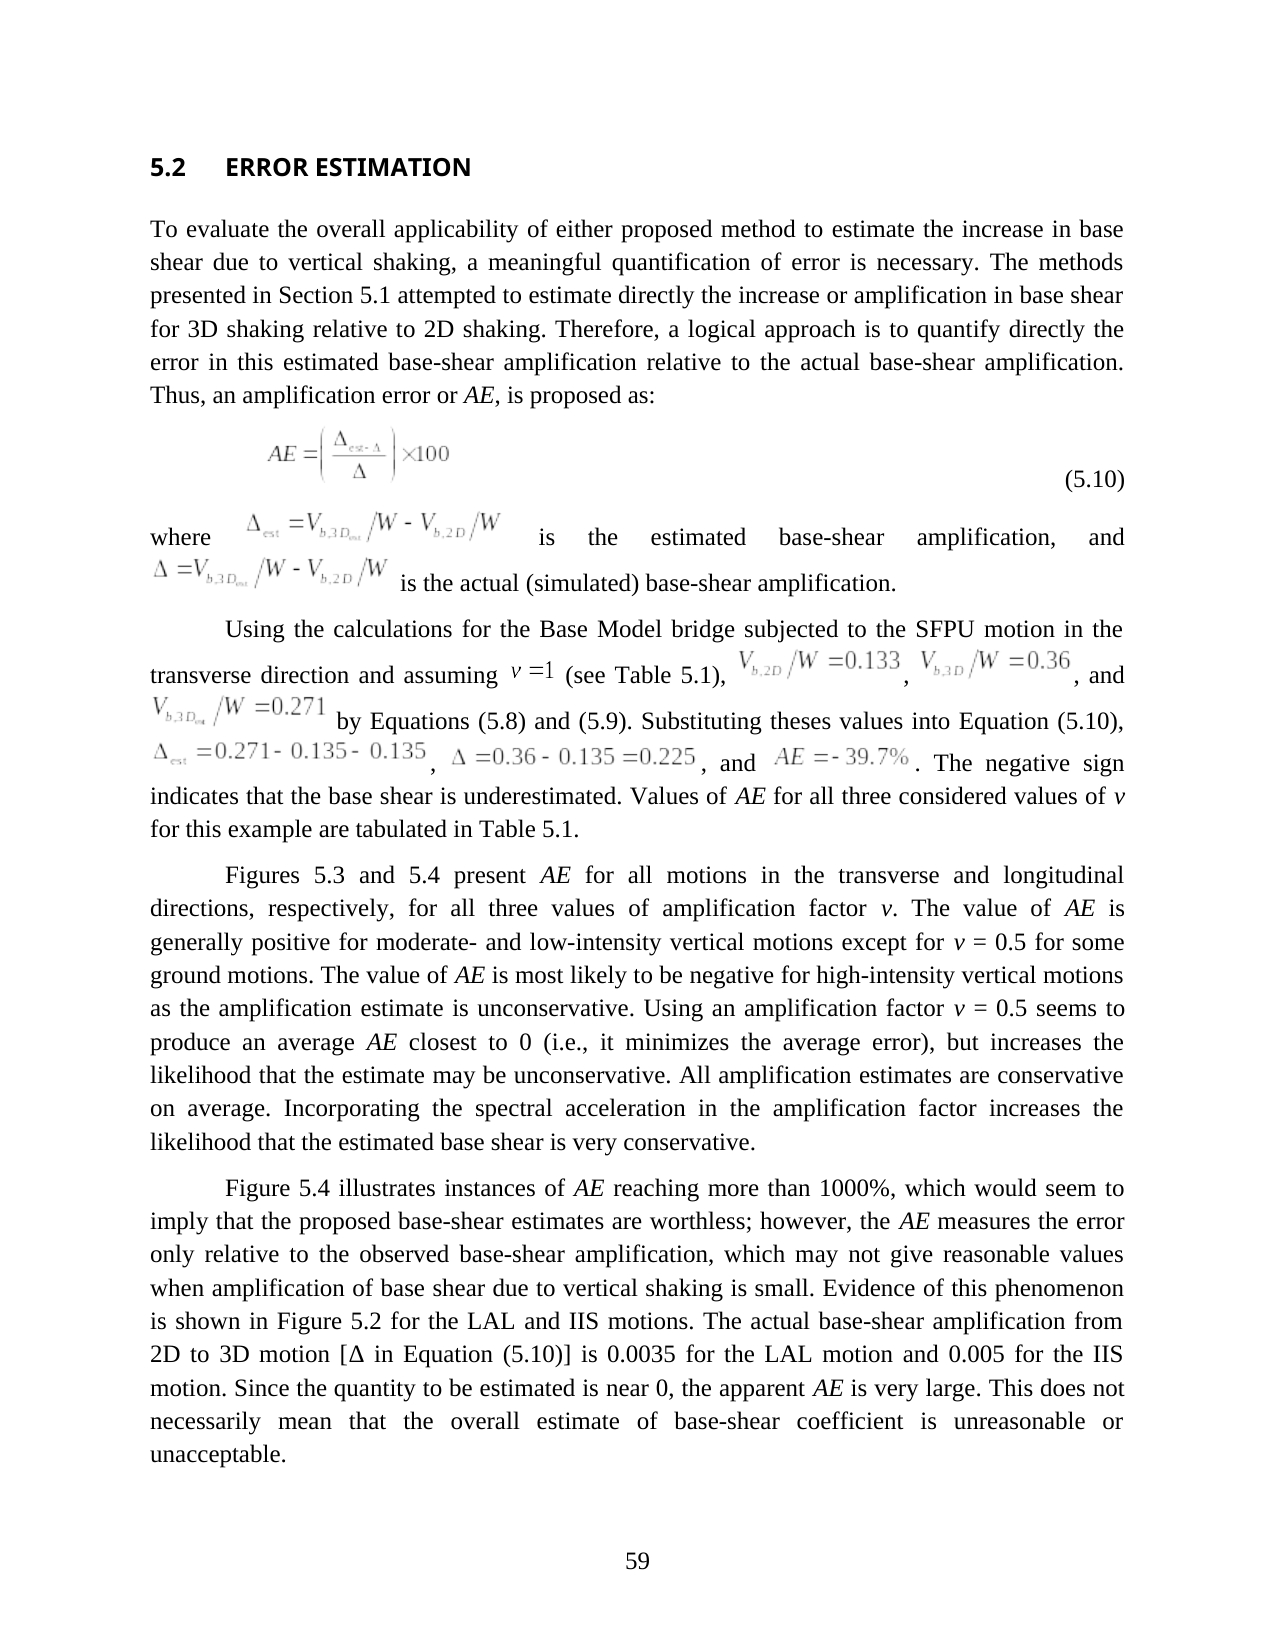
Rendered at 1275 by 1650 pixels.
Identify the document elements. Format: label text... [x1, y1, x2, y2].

text Using the calculations for the Base Model bridge subjected to the SFPU motion in the transverse direction and assuming (see Table 5.1), , , and by Equations (5.8) and (5.9). Substituting theses values into Equation (5.10), , , and . The negative sign indicates that the base shear is underestimated. Values of AE for all three considered values of ν for this example are tabulated in Table 5.1. [150, 610, 1125, 843]
text To evaluate the overall applicability of either proposed method to estimate the increase in base shear due to vertical shaking, a meaningful quantification of error is necessary. The methods presented in Section 5.1 attempted to estimate directly the increase or amplification in base shear for 3D shaking relative to 2D shaking. Therefore, a logical approach is to quantify directly the error in this estimated base-shear amplification relative to the actual base-shear amplification. Thus, an amplification error or AE, is proposed as: [150, 209, 1125, 409]
text Figures 5.3 and 5.4 present AE for all motions in the transverse and longitudinal directions, respectively, for all three values of amplification factor ν. The value of AE is generally positive for moderate- and low-intensity vertical motions except for ν = 0.5 for some ground motions. The value of AE is most likely to be negative for high-intensity vertical motions as the amplification estimate is unconservative. Using an amplification factor ν = 0.5 seems to produce an average AE closest to 0 (i.e., it minimizes the average error), but increases the likelihood that the estimate may be unconservative. All amplification estimates are conservative on average. Incorporating the spectral acceleration in the amplification factor increases the likelihood that the estimated base shear is very conservative. [150, 856, 1125, 1156]
text where is the estimated base-shear amplification, and is the actual (simulated) base-shear amplification. [150, 505, 1125, 597]
subtitle Error Estimation [150, 150, 1125, 184]
text Figure 5.4 illustrates instances of AE reaching more than 1000%, which would seem to imply that the proposed base-shear estimates are worthless; however, the AE measures the error only relative to the observed base-shear amplification, which may not give reasonable values when amplification of base shear due to vertical shaking is small. Evidence of this phenomenon is shown in Figure 5.2 for the LAL and IIS motions. The actual base-shear amplification from 2D to 3D motion [Δ in Equation (5.10)] is 0.0035 for the LAL motion and 0.005 for the IIS motion. Since the quantity to be estimated is near 0, the apparent AE is very large. This does not necessarily mean that the overall estimate of base-shear coefficient is unreasonable or unacceptable. [150, 1168, 1125, 1468]
text (5.10) [262, 422, 1125, 493]
